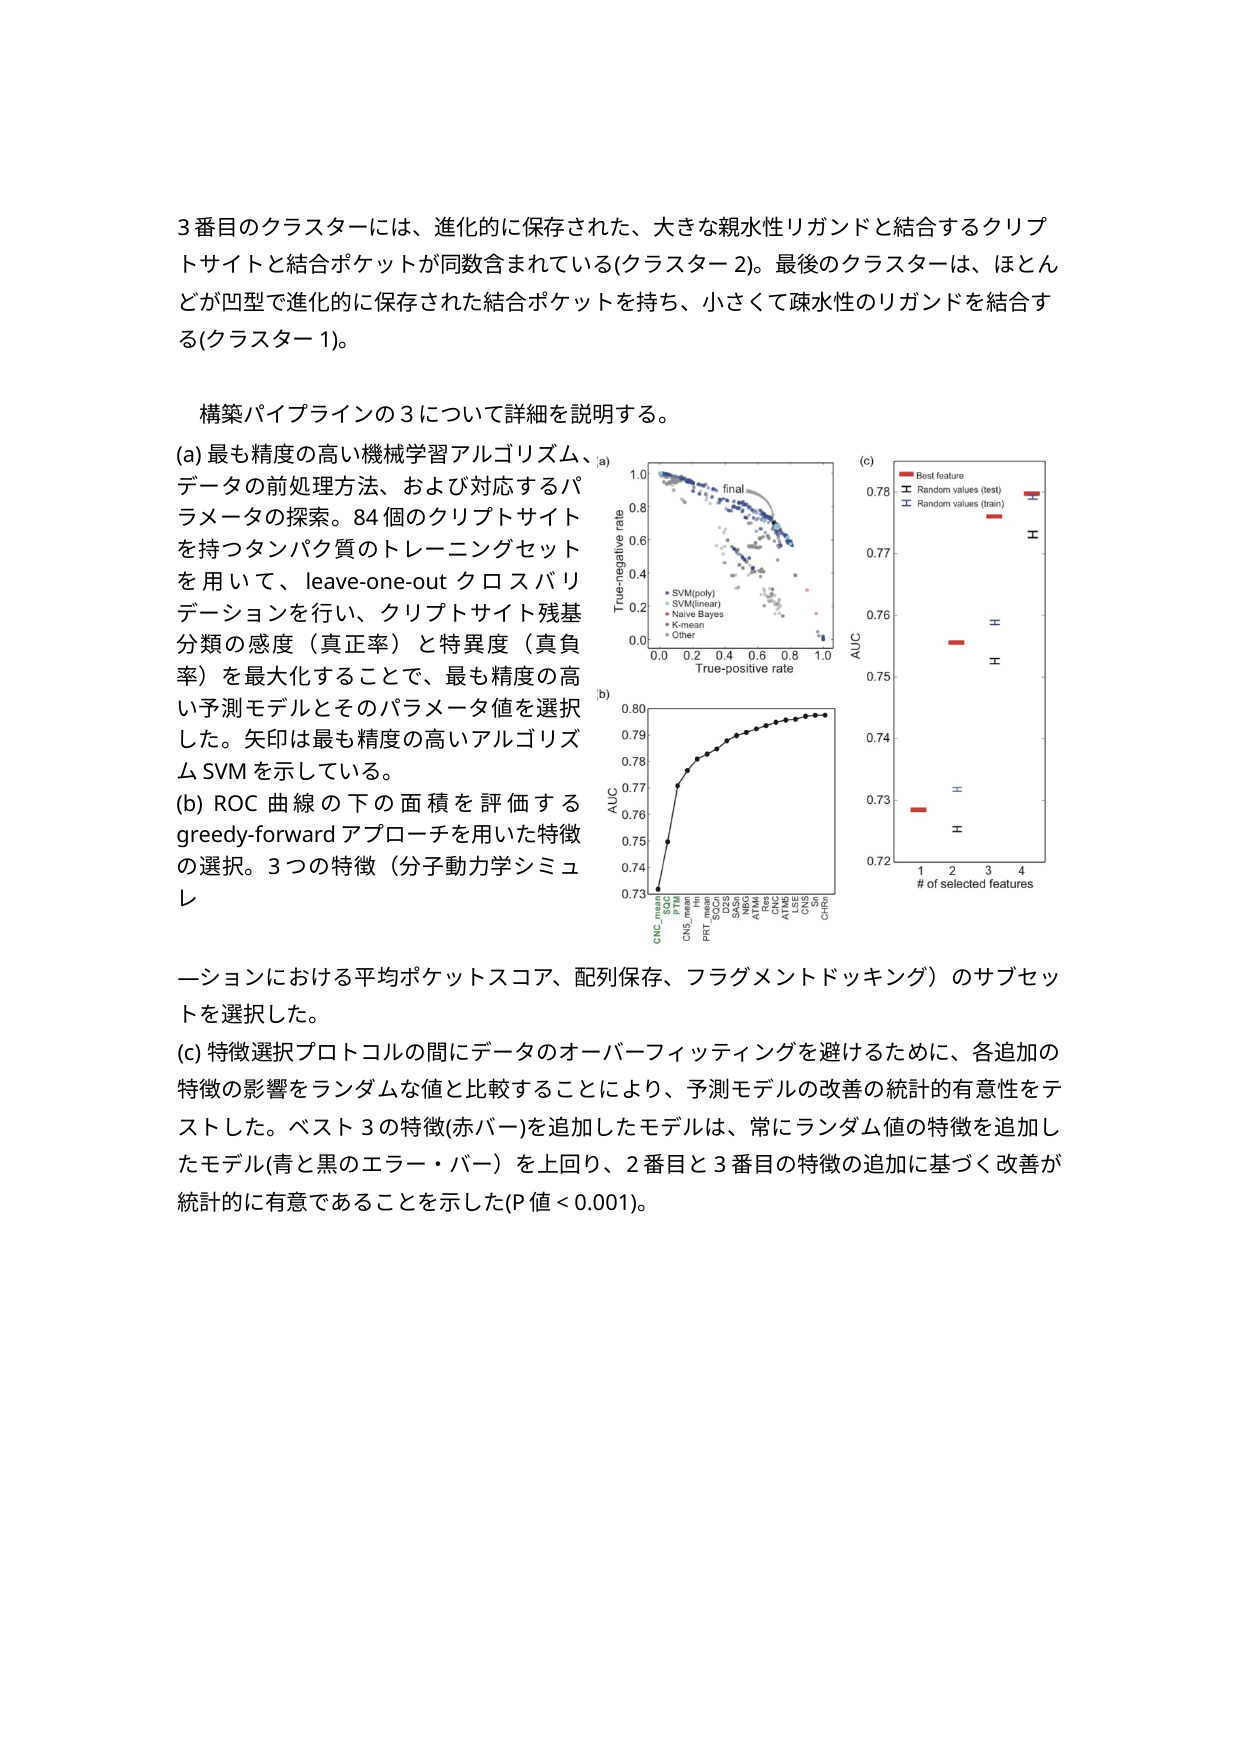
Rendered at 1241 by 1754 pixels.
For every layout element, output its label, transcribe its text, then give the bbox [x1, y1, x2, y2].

picture [598, 431, 1064, 952]
text (c) 特徴選択プロトコルの間にデータのオーバーフィッティングを避けるために、各追加の特徴の影響をランダムな値と比較することにより、予測モデルの改善の統計的有意性をテストした。ベスト3の特徴(赤バー)を追加したモデルは、常にランダム値の特徴を追加したモデル(青と黒のエラー・バー）を上回り、2番目と3番目の特徴の追加に基づく改善が統計的に有意であることを示した(P値 < 0.001)。 [177, 1032, 1063, 1219]
text 3番目のクラスターには、進化的に保存された、大きな親水性リガンドと結合するクリプトサイトと結合ポケットが同数含まれている(クラスター2)。最後のクラスターは、ほとんどが凹型で進化的に保存された結合ポケットを持ち、小さくて疎水性のリガンドを結合する(クラスター1)。 [177, 207, 1063, 357]
text 構築パイプラインの３について詳細を説明する。 [177, 394, 1063, 431]
text ―ションにおける平均ポケットスコア、配列保存、フラグメントドッキング）のサブセットを選択した。 [177, 957, 1063, 1032]
